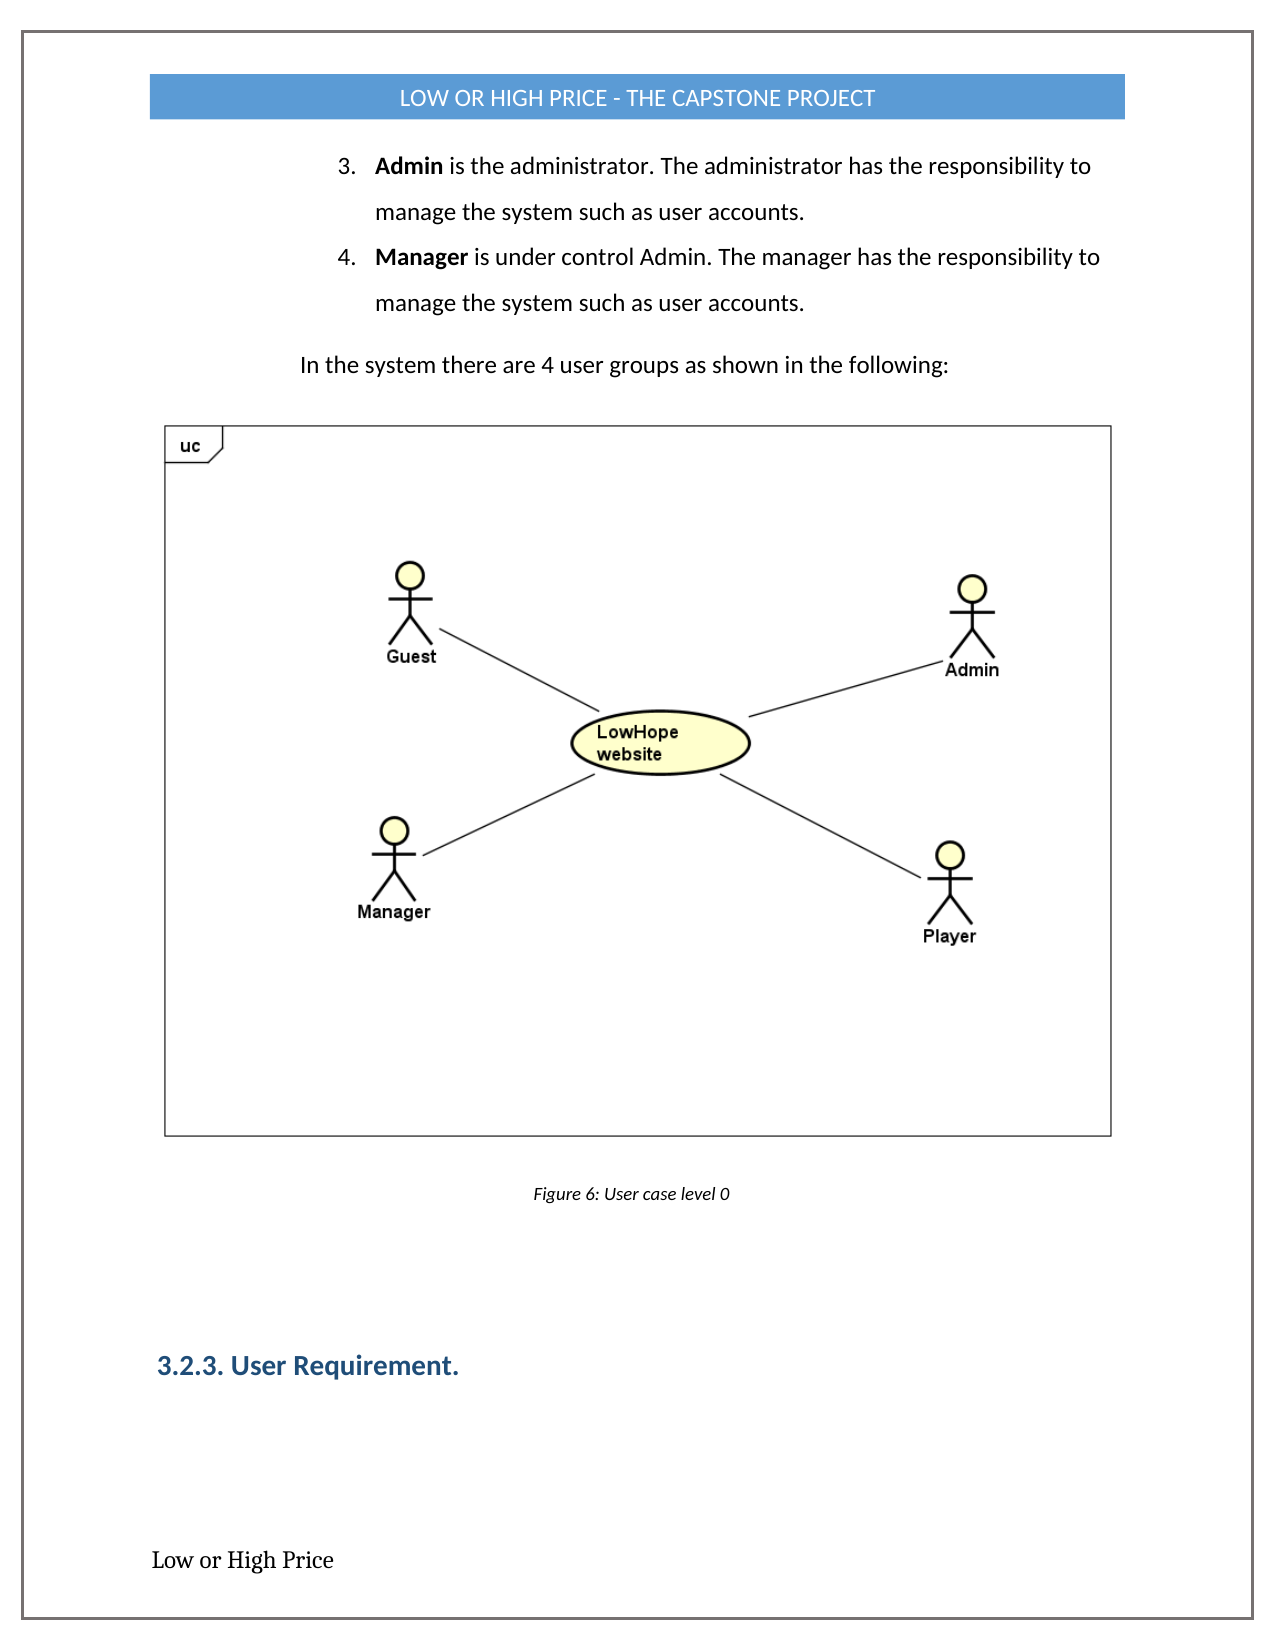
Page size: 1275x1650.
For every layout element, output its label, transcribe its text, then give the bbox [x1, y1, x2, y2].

subtitle 3.2.3. User Requirement. [150, 1347, 1125, 1383]
list Admin is the administrator. The administrator has the responsibility to manage the system such as user accounts. [337, 150, 1125, 226]
picture [150, 412, 1125, 1150]
text Figure 6: User case level 0 [525, 1182, 1125, 1204]
text In the system there are 4 user groups as shown in the following: [225, 349, 1125, 380]
list Manager is under control Admin. The manager has the responsibility to manage the system such as user accounts. [337, 241, 1125, 318]
